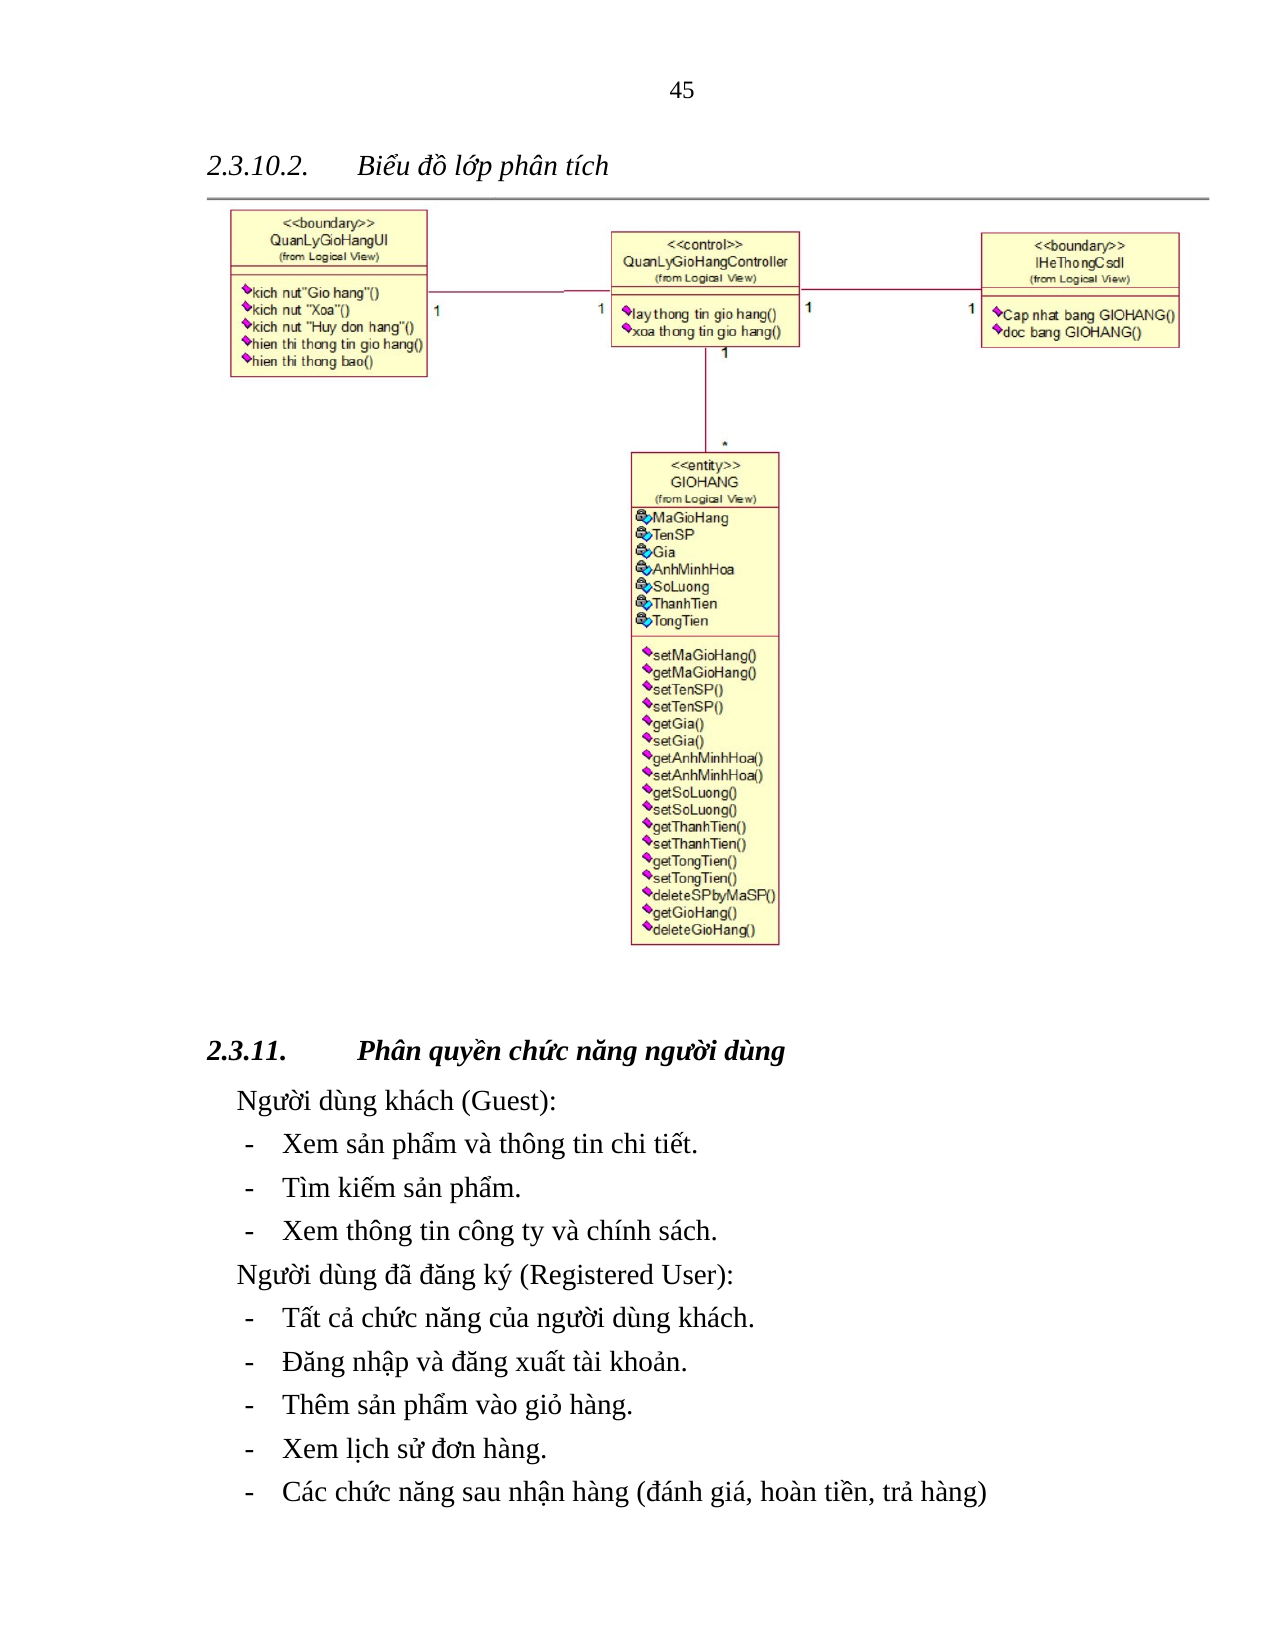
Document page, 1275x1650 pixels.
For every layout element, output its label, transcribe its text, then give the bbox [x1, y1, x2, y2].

list Người dùng đã đăng ký (Registered User): [236, 1257, 1157, 1290]
picture [206, 197, 1210, 955]
list Đăng nhập và đăng xuất tài khoản. [244, 1344, 1157, 1377]
subtitle Biểu đồ lớp phân tích [207, 148, 1157, 181]
list Các chức năng sau nhận hàng (đánh giá, hoàn tiền, trả hàng) [244, 1474, 1157, 1508]
list Tất cả chức năng của người dùng khách. [244, 1300, 1157, 1334]
list Thêm sản phẩm vào giỏ hàng. [244, 1387, 1157, 1421]
list Người dùng khách (Guest): [236, 1083, 1157, 1116]
list Tìm kiếm sản phẩm. [244, 1170, 1157, 1203]
subtitle Phân quyền chức năng người dùng [207, 1033, 1157, 1066]
list Xem lịch sử đơn hàng. [244, 1431, 1157, 1464]
list Xem sản phẩm và thông tin chi tiết. [244, 1126, 1157, 1160]
list Xem thông tin công ty và chính sách. [244, 1213, 1157, 1247]
